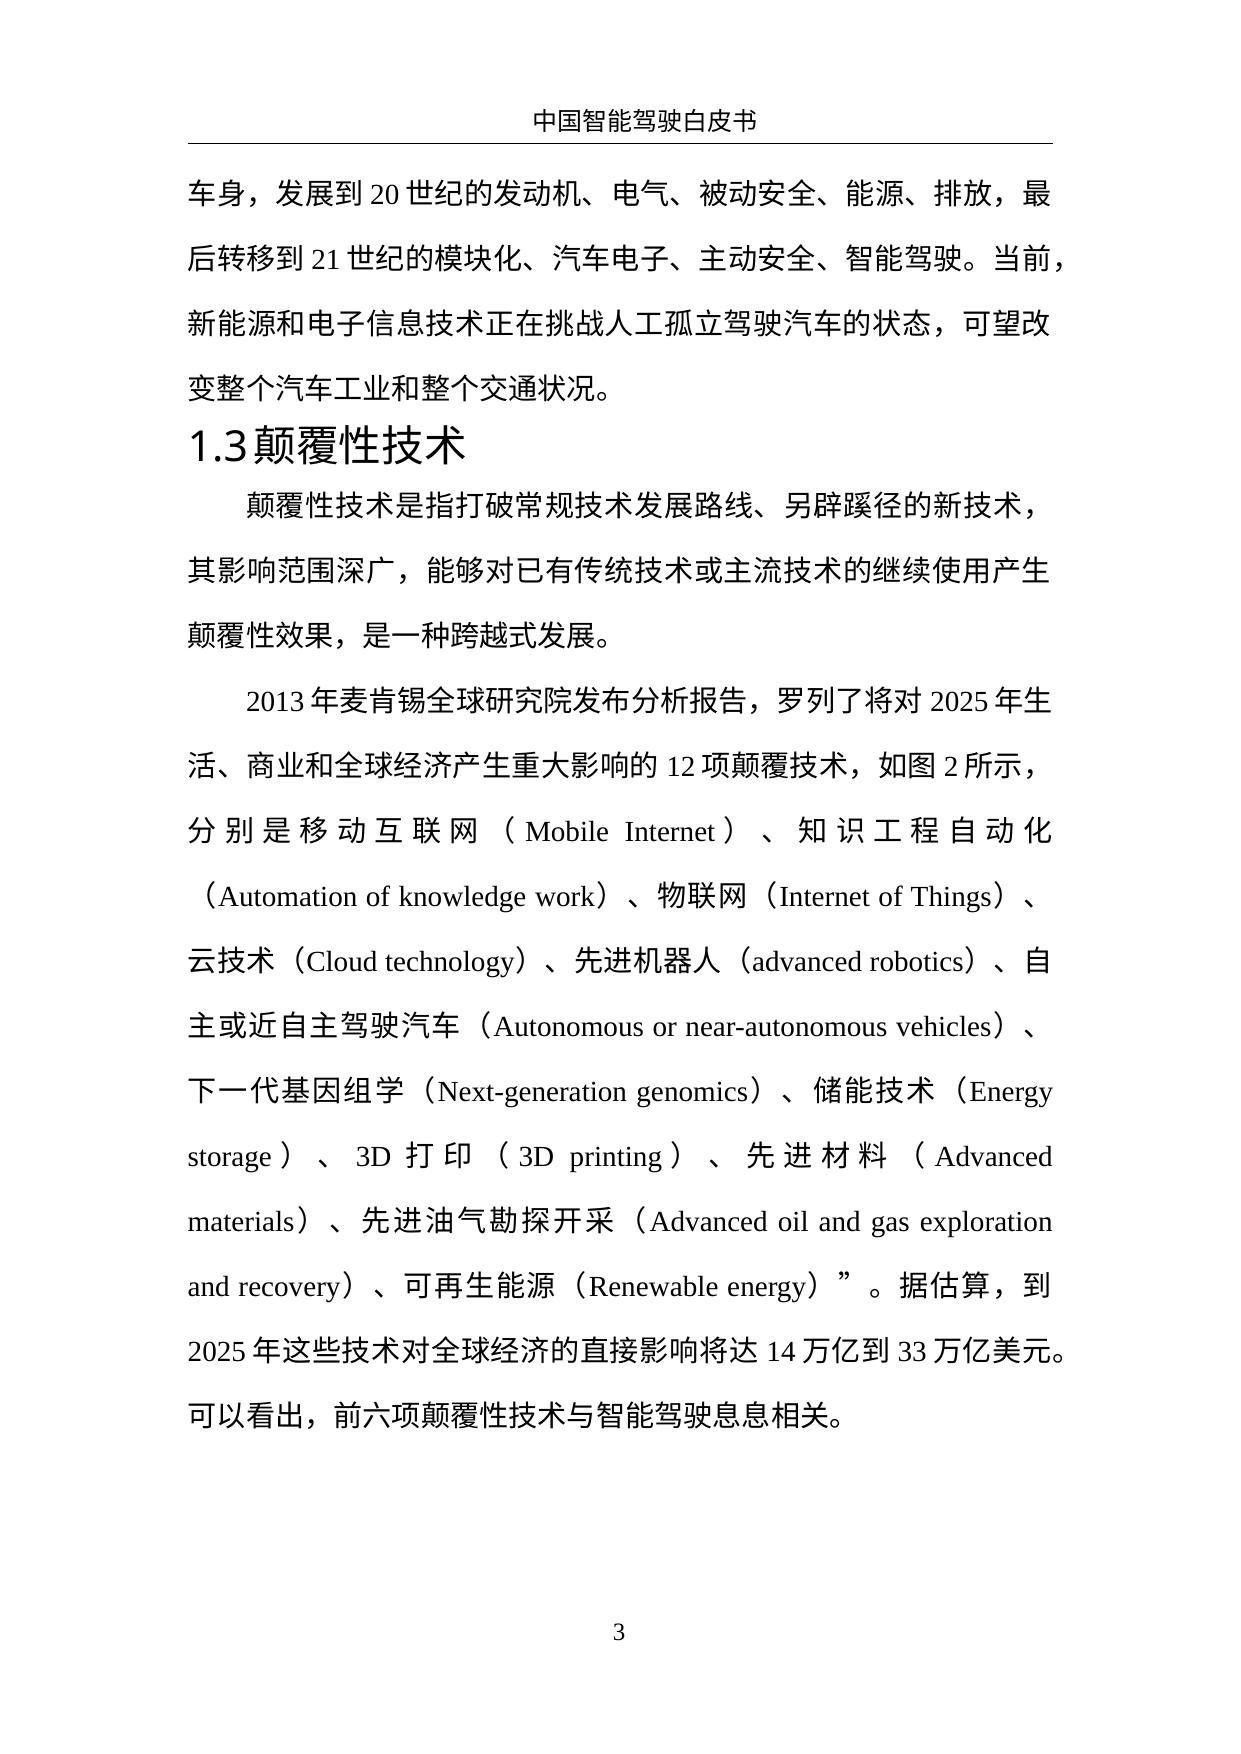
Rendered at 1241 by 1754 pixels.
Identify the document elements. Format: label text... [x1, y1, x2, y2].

text 2013年麦肯锡全球研究院发布分析报告，罗列了将对2025年生活、商业和全球经济产生重大影响的12项颠覆技术，如图2所示，分别是移动互联网（Mobile Internet）、知识工程自动化（Automation of knowledge work）、物联网（Internet of Things）、云技术（Cloud technology）、先进机器人（advanced robotics）、自主或近自主驾驶汽车（Autonomous or near-autonomous vehicles）、下一代基因组学（Next-generation genomics）、储能技术（Energy storage）、3D打印（3D printing）、先进材料（Advanced materials）、先进油气勘探开采（Advanced oil and gas exploration and recovery）、可再生能源（Renewable energy）”。据估算，到2025年这些技术对全球经济的直接影响将达14万亿到33万亿美元。可以看出，前六项颠覆性技术与智能驾驶息息相关。 [187, 666, 1053, 1446]
text 颠覆性技术是指打破常规技术发展路线、另辟蹊径的新技术，其影响范围深广，能够对已有传统技术或主流技术的继续使用产生颠覆性效果，是一种跨越式发展。 [187, 471, 1053, 666]
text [187, 159, 1053, 419]
subtitle 颠覆性技术 [187, 419, 1053, 471]
